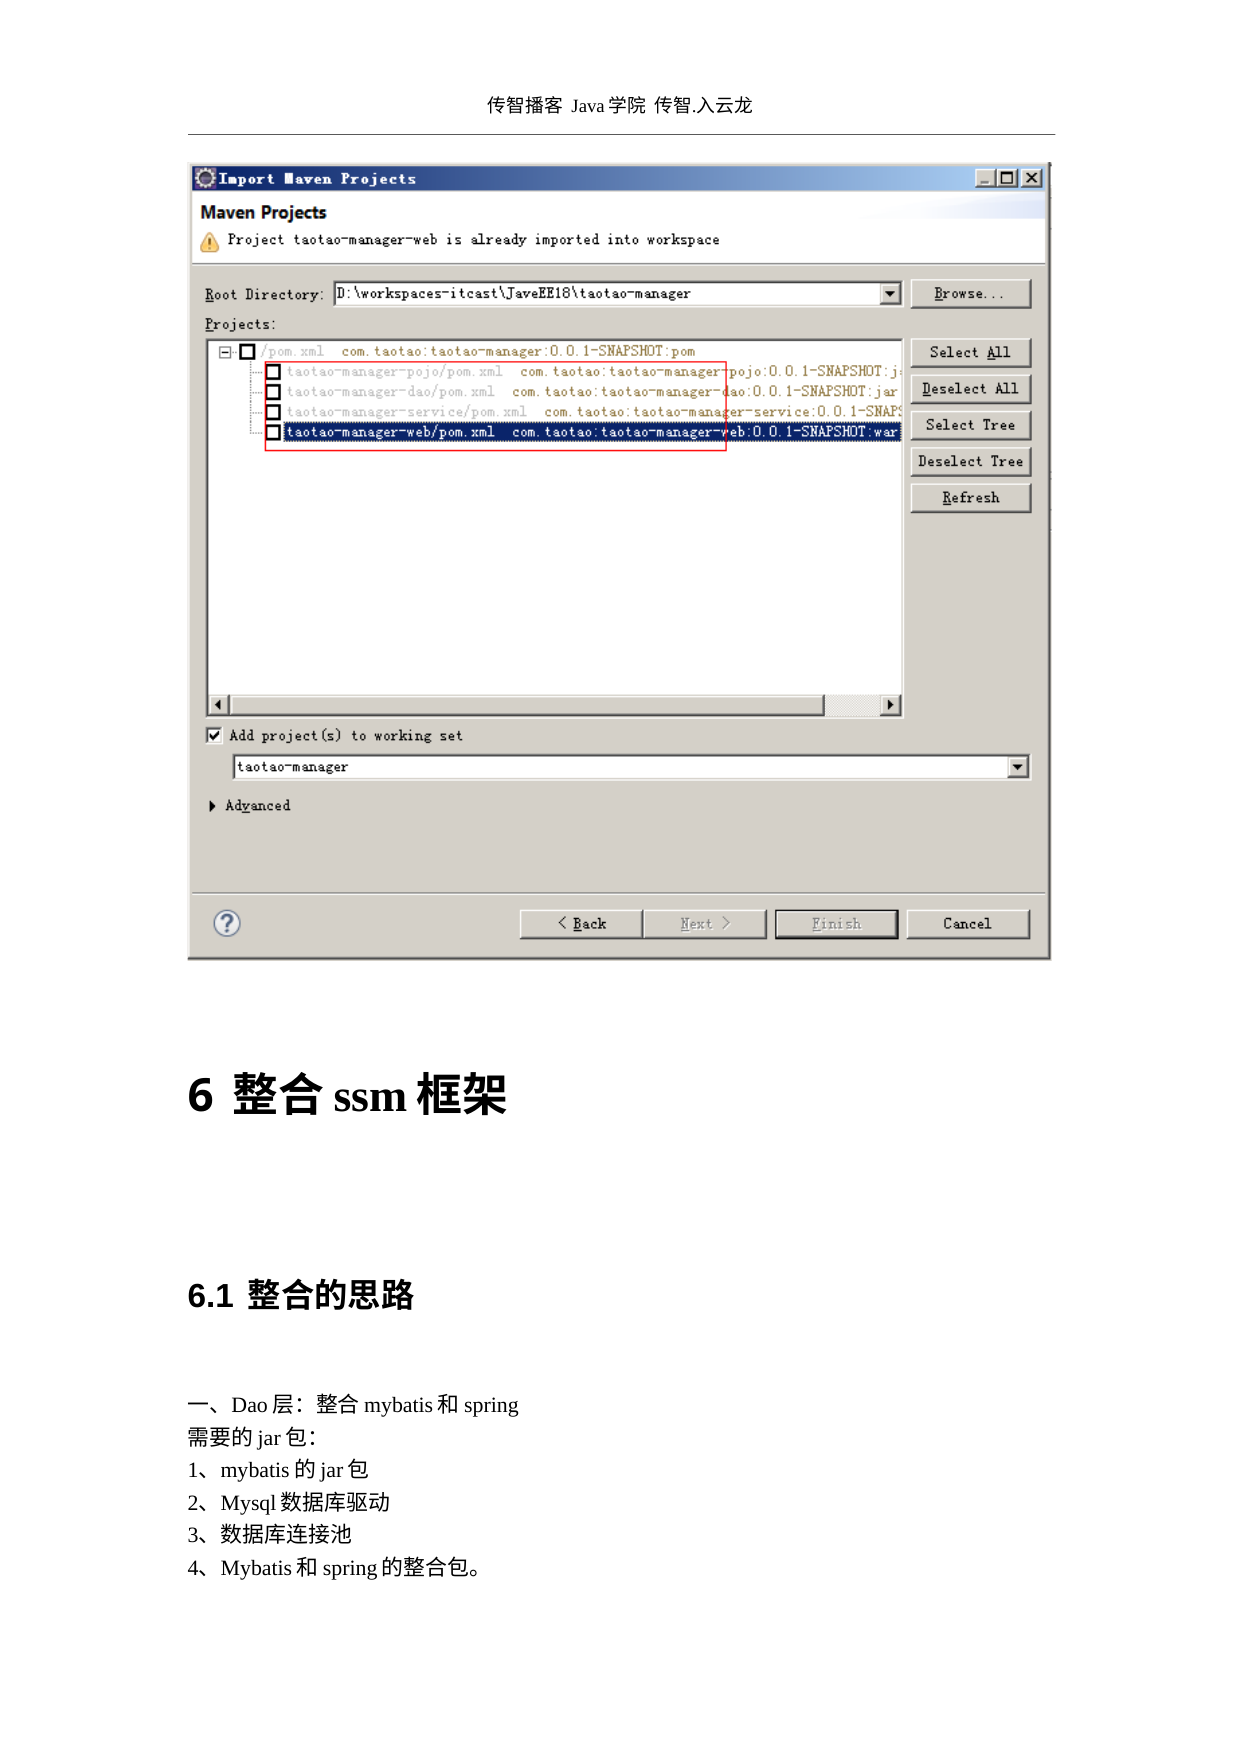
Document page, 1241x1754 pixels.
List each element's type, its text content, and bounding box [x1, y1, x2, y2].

text 需要的jar包： [187, 1427, 1053, 1459]
subtitle 整合ssm框架 [187, 1042, 1053, 1140]
list mybatis的jar包 [187, 1459, 1053, 1492]
list Mybatis和spring的整合包。 [187, 1557, 1053, 1589]
text 一、Dao层：整合mybatis和spring [187, 1394, 1053, 1427]
list 数据库连接池 [187, 1524, 1053, 1557]
picture [187, 162, 1052, 961]
subtitle 整合的思路 [187, 1267, 1053, 1332]
list Mysql数据库驱动 [187, 1492, 1053, 1524]
